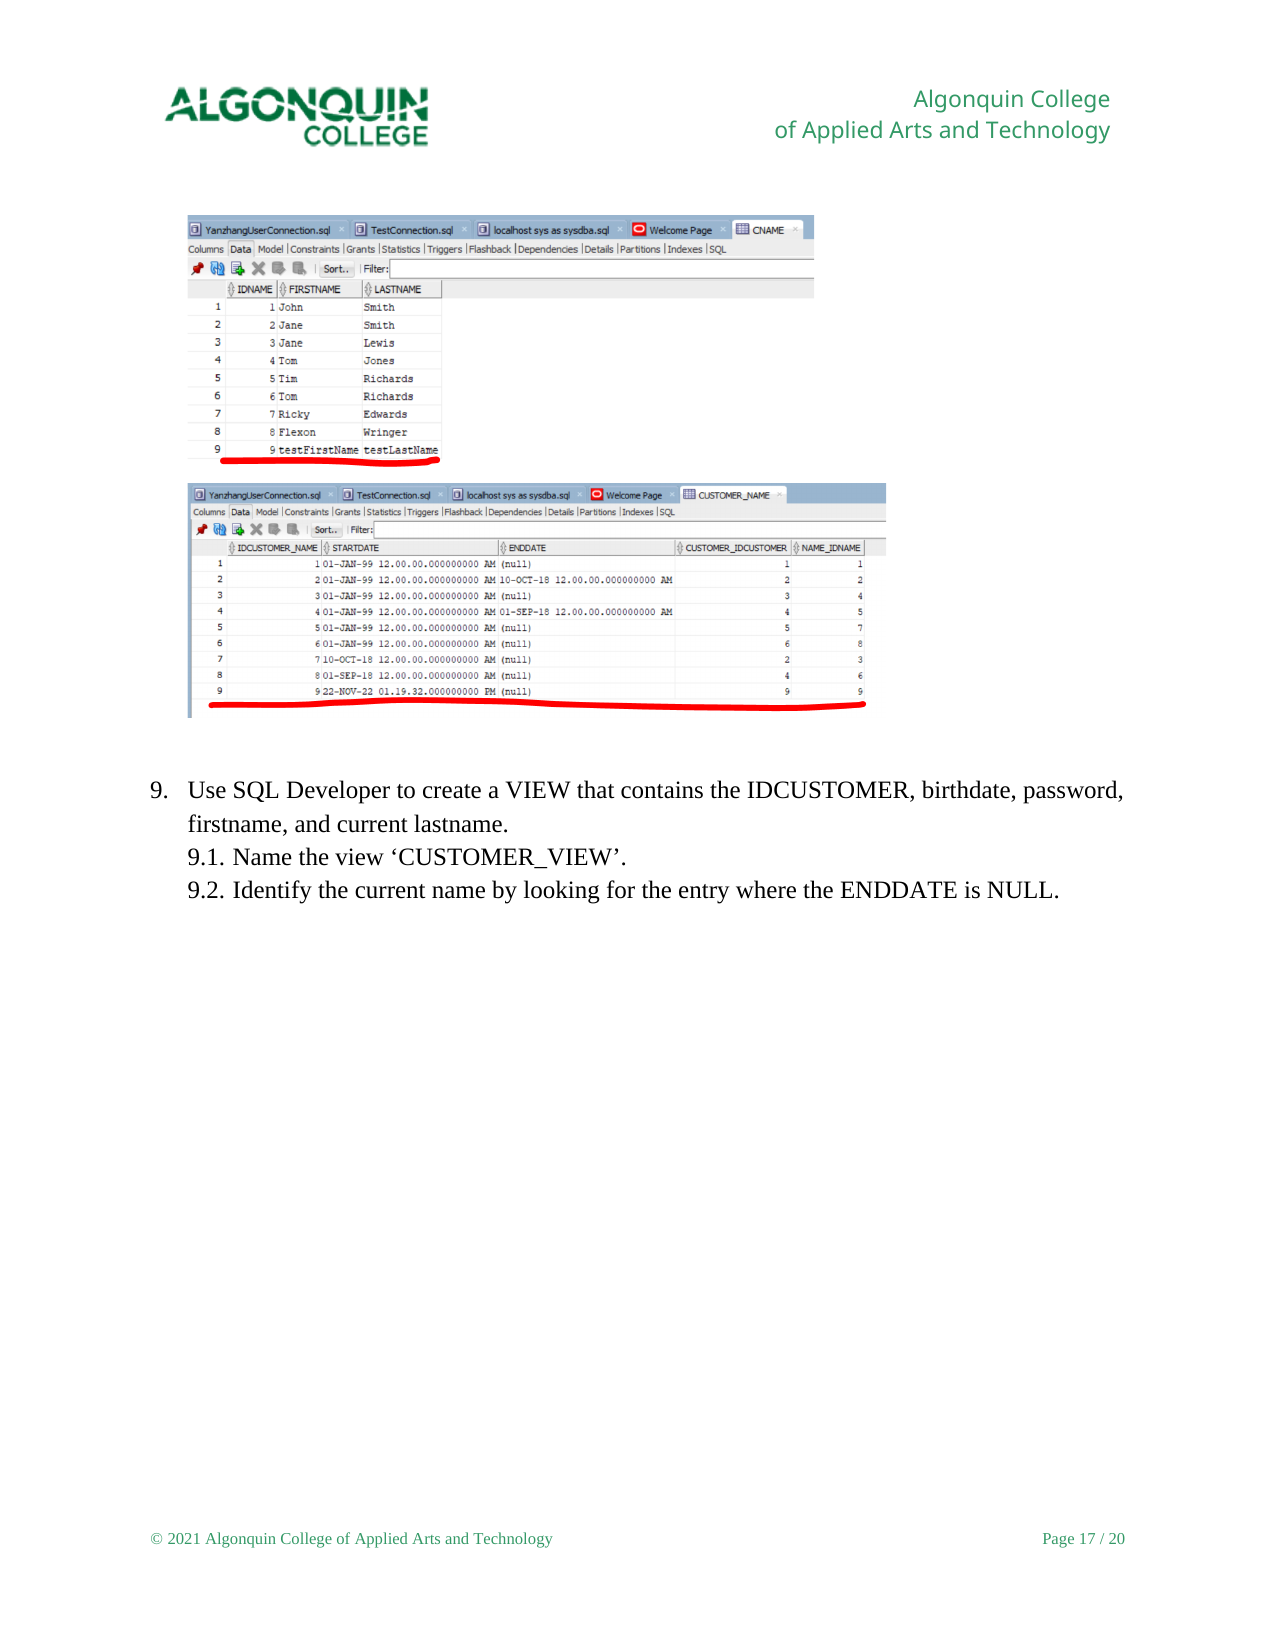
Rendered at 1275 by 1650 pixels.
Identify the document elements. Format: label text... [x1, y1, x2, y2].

picture [150, 73, 443, 161]
picture [187, 483, 887, 718]
picture [187, 215, 815, 474]
list Identify the current name by looking for the entry where the ENDDATE is NULL. [187, 875, 1167, 903]
list Name the view ‘CUSTOMER_VIEW’. [187, 842, 1167, 870]
list Use SQL Developer to create a VIEW that contains the IDCUSTOMER, birthdate, password, firstname, and current lastname. [150, 776, 1167, 837]
